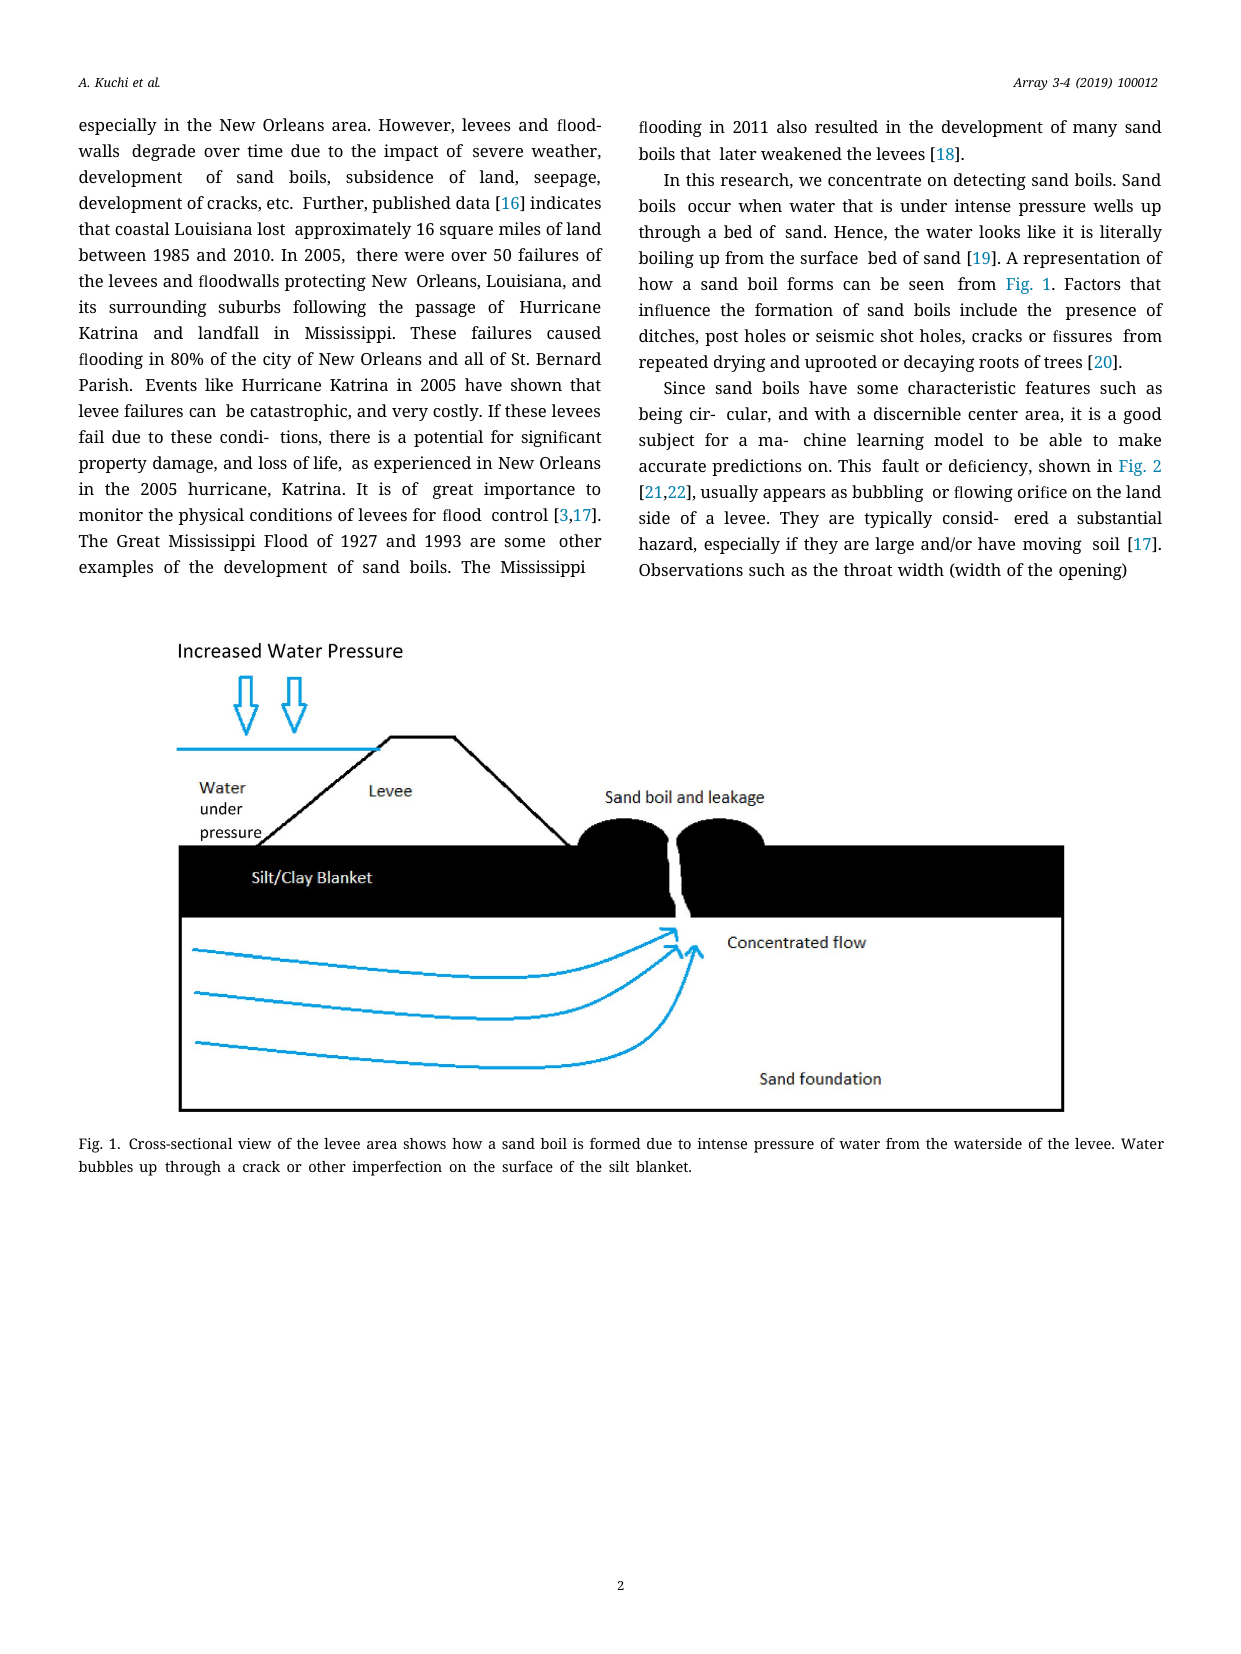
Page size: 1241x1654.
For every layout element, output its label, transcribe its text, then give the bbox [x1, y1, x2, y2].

text Since sand boils have some characteristic features such as being cir- cular, and with a discernible center area, it is a good subject for a ma- chine learning model to be able to make accurate predictions on. This fault or deficiency, shown in Fig. 2 [21,22], usually appears as bubbling or flowing orifice on the land side of a levee. They are typically consid- ered a substantial hazard, especially if they are large and/or have moving soil [17]. Observations such as the throat width (width of the opening) [638, 376, 1162, 581]
text flooding in 2011 also resulted in the development of many sand boils that later weakened the levees [18]. [638, 116, 1162, 165]
text especially in the New Orleans area. However, levees and flood-walls degrade over time due to the impact of severe weather, development of sand boils, subsidence of land, seepage, development of cracks, etc. Further, published data [16] indicates that coastal Louisiana lost approximately 16 square miles of land between 1985 and 2010. In 2005, there were over 50 failures of the levees and floodwalls protecting New Orleans, Louisiana, and its surrounding suburbs following the passage of Hurricane Katrina and landfall in Mississippi. These failures caused flooding in 80% of the city of New Orleans and all of St. Bernard Parish. Events like Hurricane Katrina in 2005 have shown that levee failures can be catastrophic, and very costly. If these levees fail due to these condi- tions, there is a potential for significant property damage, and loss of life, as experienced in New Orleans in the 2005 hurricane, Katrina. It is of great importance to monitor the physical conditions of levees for flood control [3,17]. The Great Mississippi Flood of 1927 and 1993 are some other examples of the development of sand boils. The Mississippi [78, 113, 602, 578]
picture [176, 641, 1065, 1113]
text Fig. 1. Cross-sectional view of the levee area shows how a sand boil is formed due to intense pressure of water from the waterside of the levee. Water bubbles up through a crack or other imperfection on the surface of the silt blanket. [78, 1133, 1173, 1177]
text In this research, we concentrate on detecting sand boils. Sand boils occur when water that is under intense pressure wells up through a bed of sand. Hence, the water looks like it is literally boiling up from the surface bed of sand [19]. A representation of how a sand boil forms can be seen from Fig. 1. Factors that influence the formation of sand boils include the presence of ditches, post holes or seismic shot holes, cracks or fissures from repeated drying and uprooted or decaying roots of trees [20]. [638, 168, 1162, 373]
